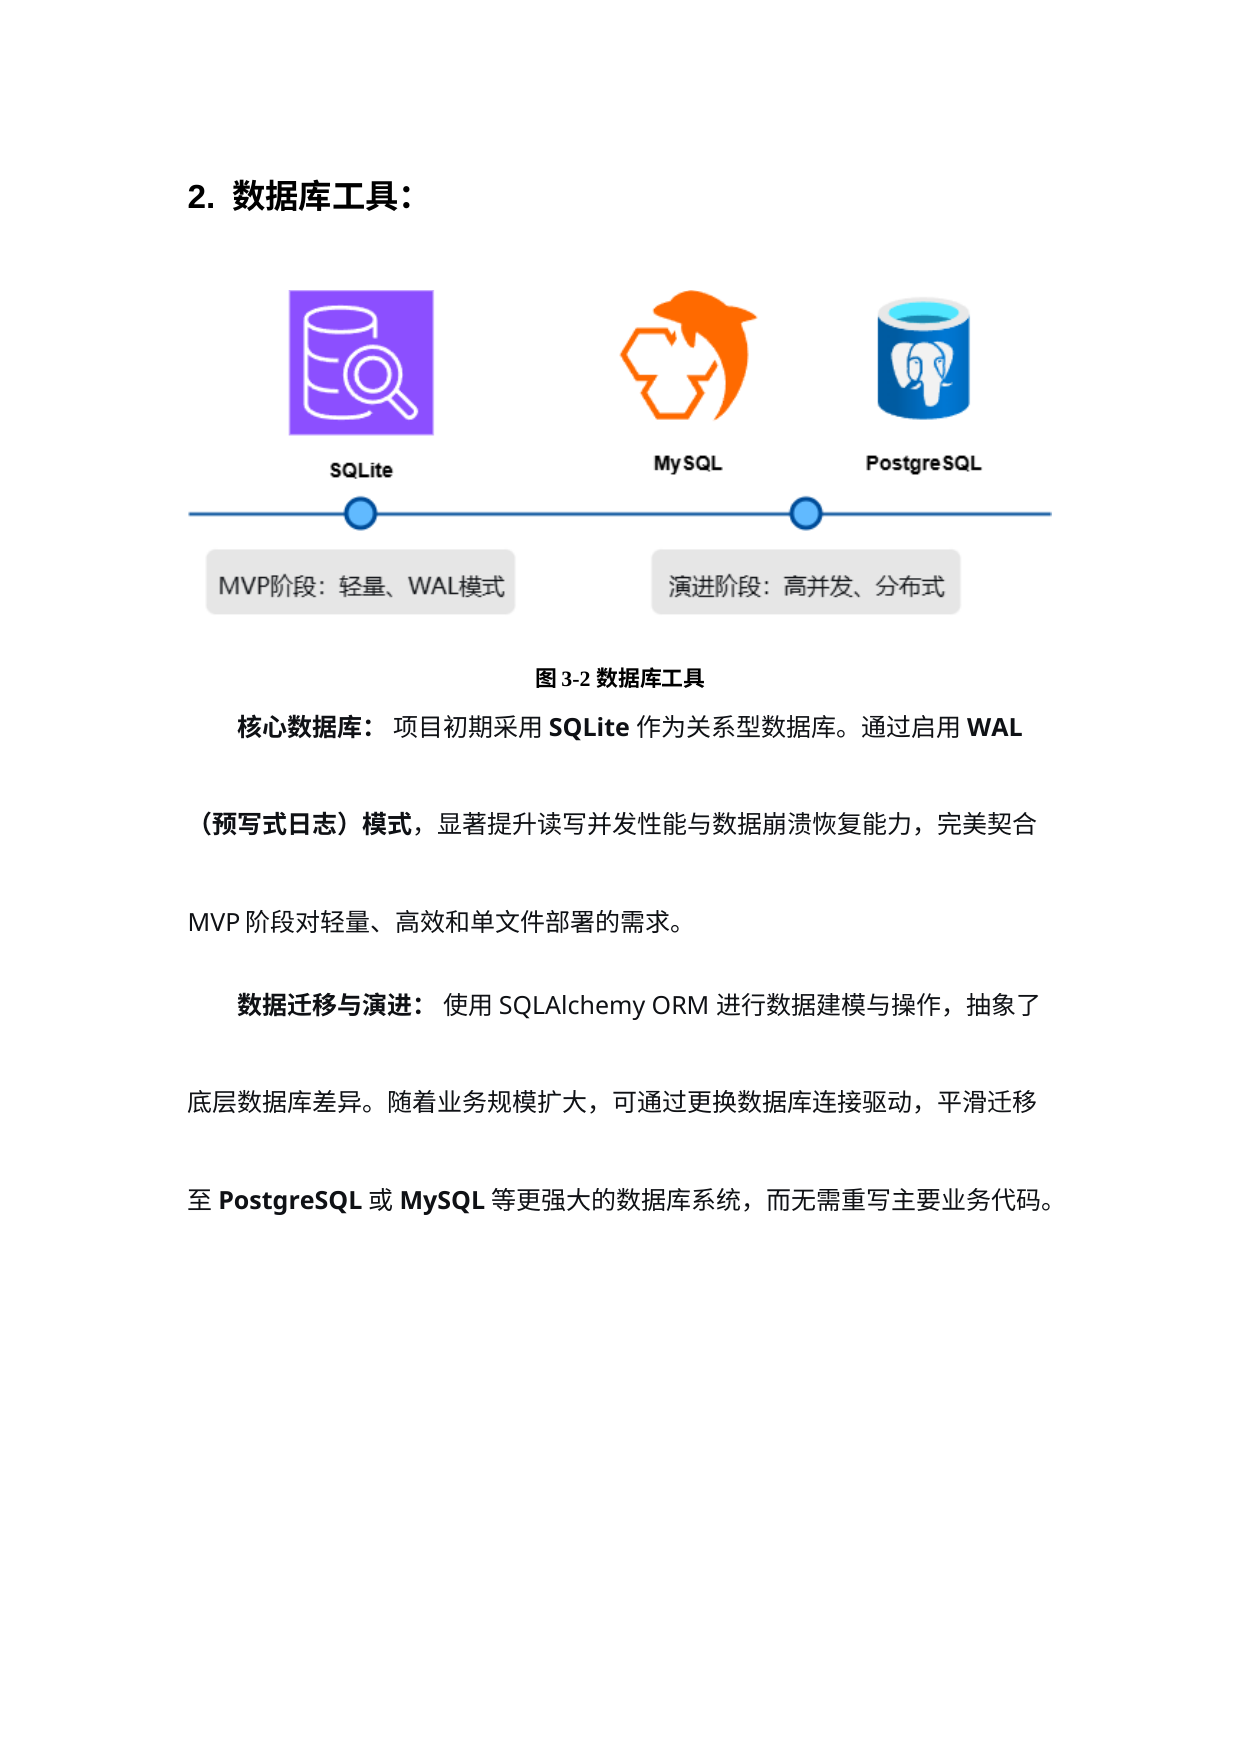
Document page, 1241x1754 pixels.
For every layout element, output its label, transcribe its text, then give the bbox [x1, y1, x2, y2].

picture [187, 290, 1052, 616]
text 图3-2 数据库工具 [187, 660, 1053, 693]
subtitle 数据库工具： [187, 162, 1053, 227]
text 数据迁移与演进： 使用 SQLAlchemy ORM 进行数据建模与操作，抽象了底层数据库差异。随着业务规模扩大，可通过更换数据库连接驱动，平滑迁移至 PostgreSQL 或 MySQL 等更强大的数据库系统，而无需重写主要业务代码。 [187, 971, 1053, 1231]
text 核心数据库： 项目初期采用 SQLite 作为关系型数据库。通过启用 WAL（预写式日志）模式，显著提升读写并发性能与数据崩溃恢复能力，完美契合MVP阶段对轻量、高效和单文件部署的需求。 [187, 693, 1053, 953]
